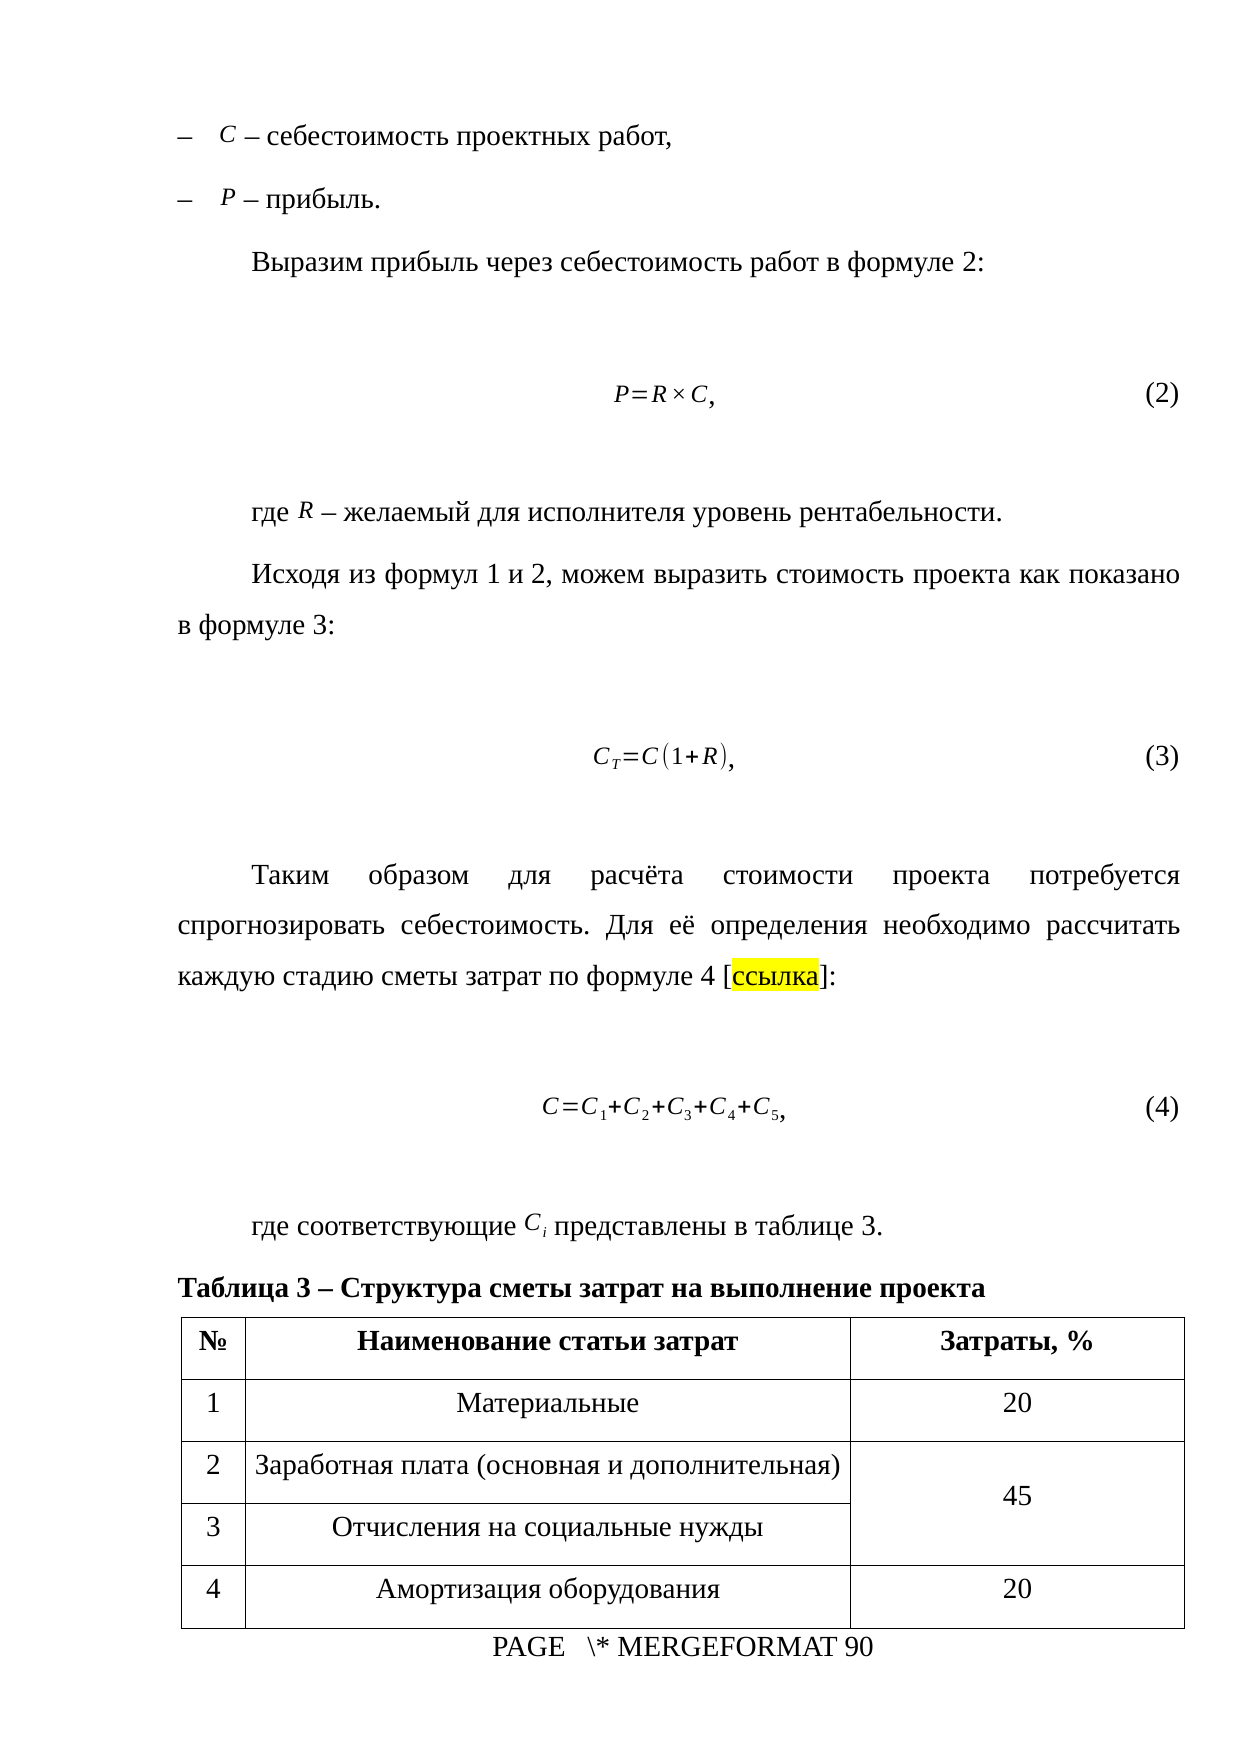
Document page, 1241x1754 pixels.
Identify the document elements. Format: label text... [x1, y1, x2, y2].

list – себестоимость проектных работ, [177, 118, 1181, 152]
text Выразим прибыль через себестоимость работ в формуле 2: [177, 244, 1181, 277]
table_header (2) [1073, 369, 1185, 431]
table_cell 3 [182, 1504, 245, 1565]
text Таким образом для расчёта стоимости проекта потребуется спрогнозировать себестоимость. Для её определения необходимо рассчитать каждую стадию сметы затрат по формуле 4 [ссылка]: [177, 857, 1181, 991]
table_header Затраты, % [851, 1318, 1184, 1379]
table_cell 2 [182, 1442, 245, 1503]
text где – желаемый для исполнителя уровень рентабельности. [177, 494, 1181, 527]
table_cell 20 [851, 1380, 1184, 1441]
table_cell 45 [851, 1442, 1184, 1565]
table_header Наименование статьи затрат [246, 1318, 850, 1379]
table_cell 1 [182, 1380, 245, 1441]
table_cell Заработная плата (основная и дополнительная) [246, 1442, 850, 1503]
table_cell Амортизация оборудования [246, 1566, 850, 1628]
text Исходя из формул 1 и 2, можем выразить стоимость проекта как показано в формуле 3: [177, 557, 1181, 641]
table_header № [182, 1318, 245, 1379]
table_cell 20 [851, 1566, 1184, 1628]
table_header , [181, 1083, 1073, 1145]
table_header , [181, 369, 1073, 431]
table_cell Отчисления на социальные нужды [246, 1504, 850, 1565]
table_cell 4 [182, 1566, 245, 1628]
list – прибыль. [177, 181, 1181, 214]
text где соответствующие представлены в таблице 3. [177, 1208, 1181, 1241]
table_header (4) [1073, 1083, 1185, 1145]
table_cell Материальные [246, 1380, 850, 1441]
table_header , [181, 733, 1073, 794]
text Таблица 3 – Структура сметы затрат на выполнение проекта [177, 1271, 1181, 1304]
table_header (3) [1073, 733, 1185, 794]
